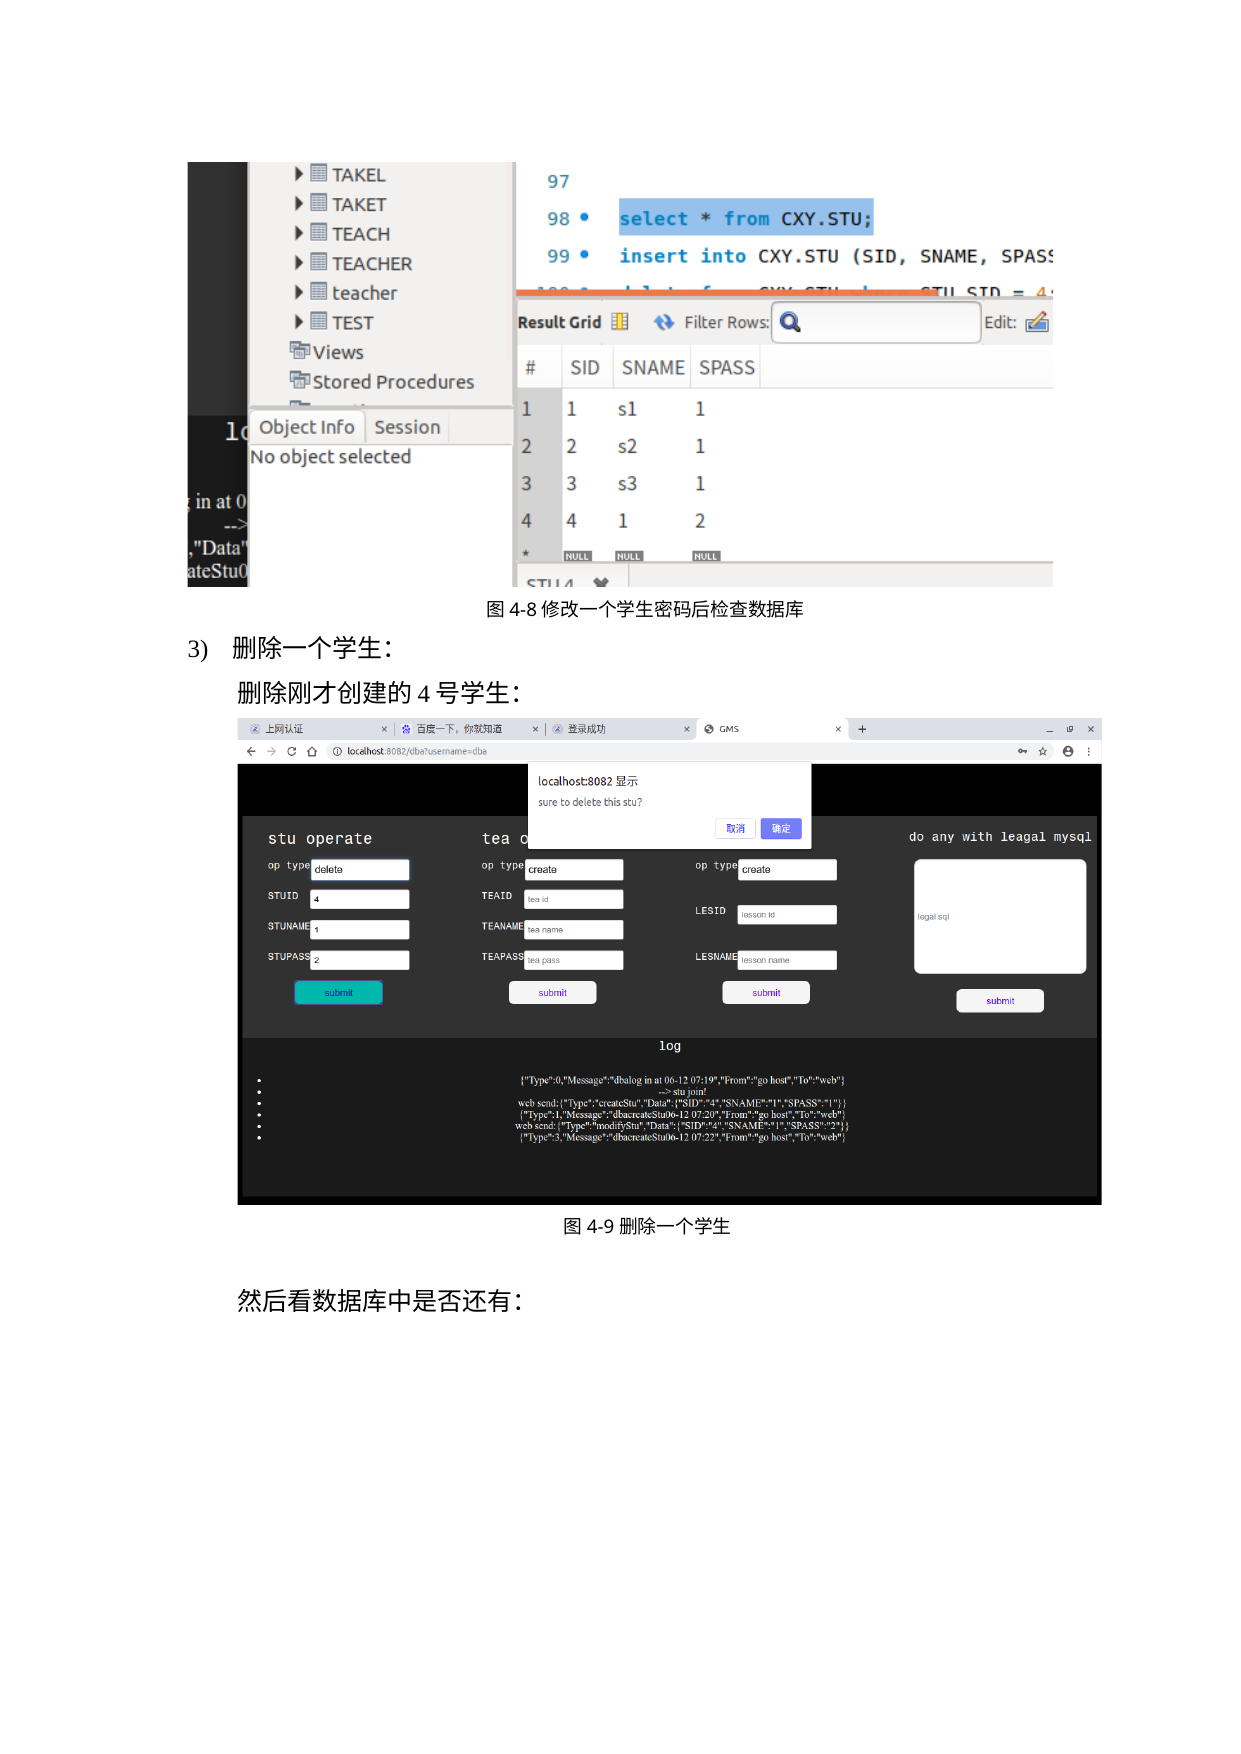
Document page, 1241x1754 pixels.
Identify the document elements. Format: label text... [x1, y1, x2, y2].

picture [187, 162, 1054, 587]
picture [237, 718, 1102, 1205]
list 删除刚才创建的4号学生： [187, 673, 1053, 710]
text 图 4-8 修改一个学生密码后检查数据库 [187, 594, 1053, 621]
list 然后看数据库中是否还有： [187, 1282, 1053, 1318]
list 删除一个学生： [187, 628, 1053, 664]
text 图 4-9 删除一个学生 [187, 1212, 1053, 1239]
